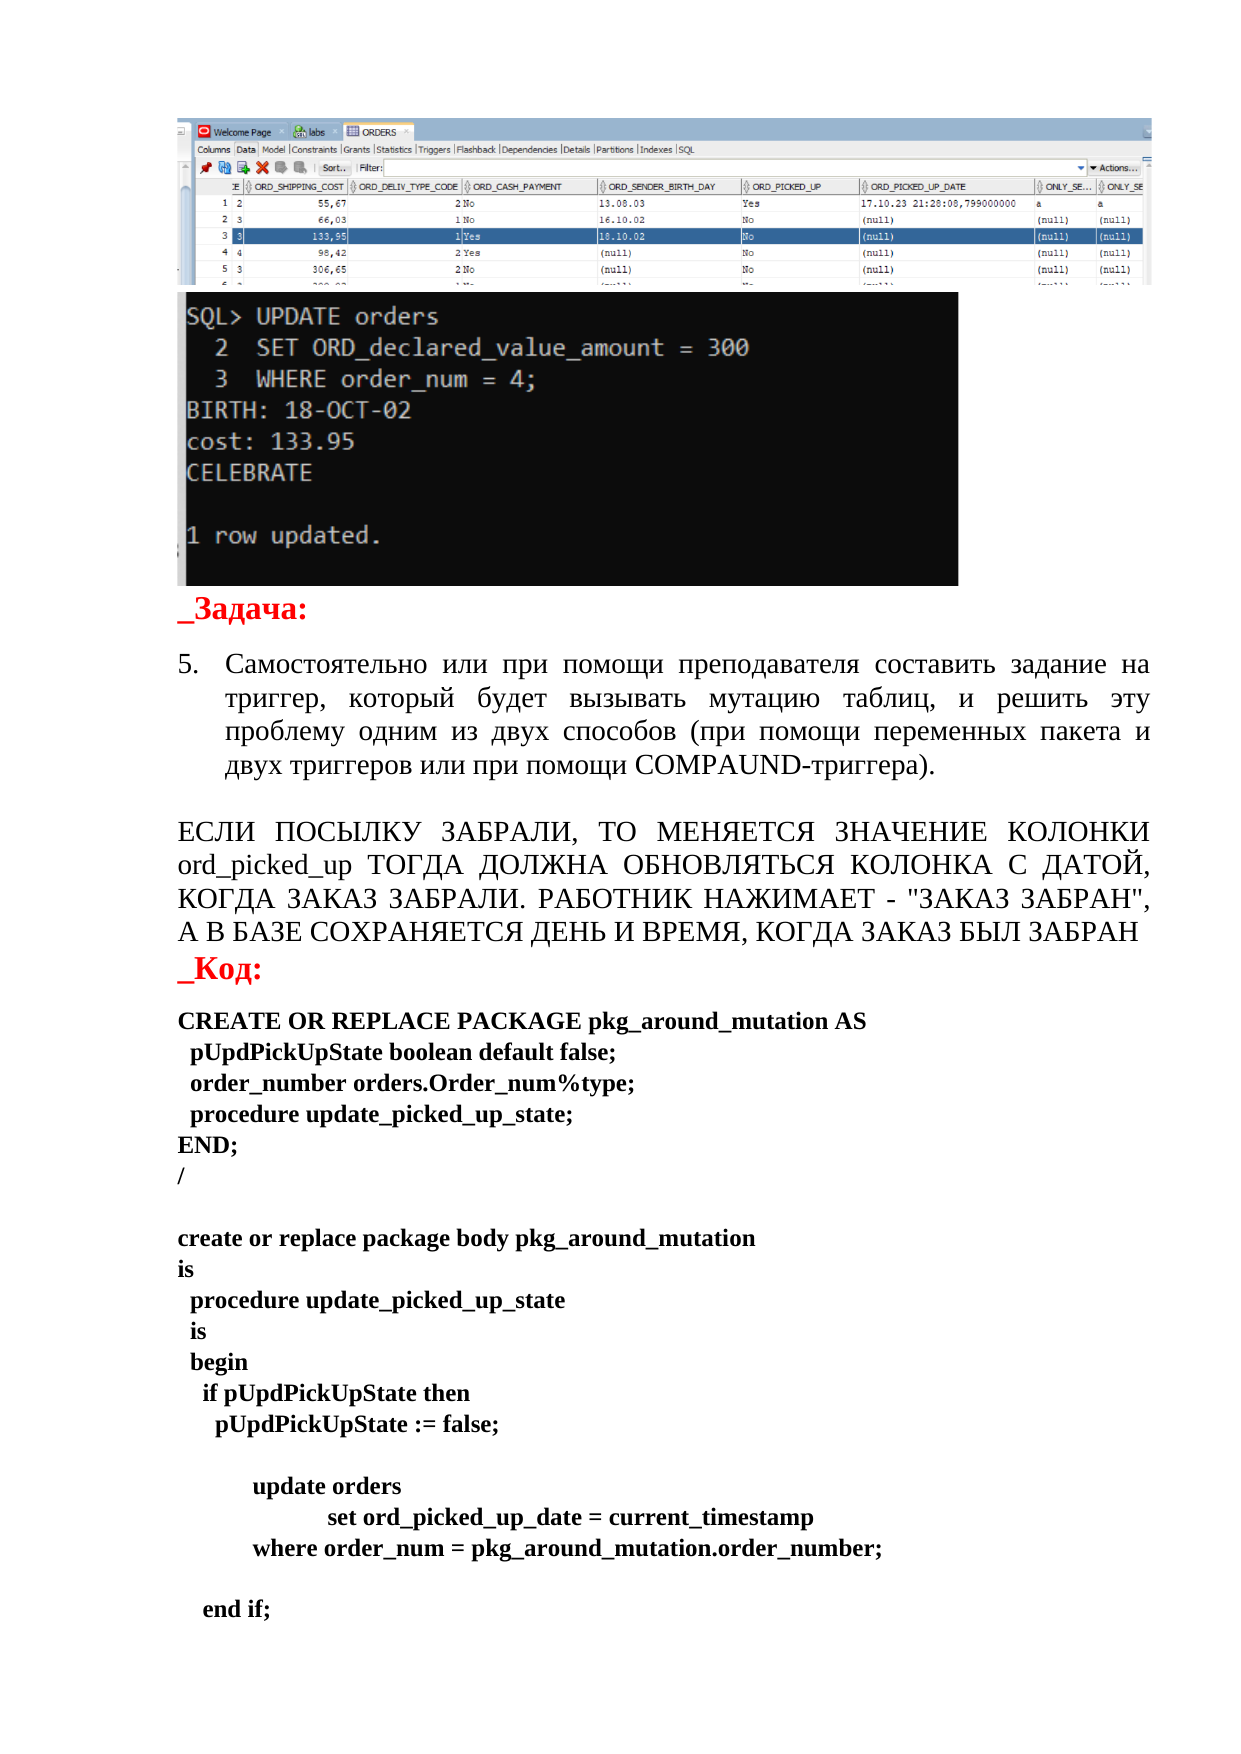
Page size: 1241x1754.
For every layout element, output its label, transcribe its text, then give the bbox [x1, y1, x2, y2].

picture [177, 292, 959, 586]
picture [177, 118, 1152, 285]
text ЕСЛИ ПОСЫЛКУ ЗАБРАЛИ, ТО МЕНЯЕТСЯ ЗНАЧЕНИЕ КОЛОНКИ ord_picked_up ТОГДА ДОЛЖНА ОБНОВЛЯТЬСЯ КОЛОНКА С ДАТОЙ, КОГДА ЗАКАЗ ЗАБРАЛИ. РАБОТНИК НАЖИМАЕТ - "ЗАКАЗ ЗАБРАН", А В БАЗЕ СОХРАНЯЕТСЯ ДЕНЬ И ВРЕМЯ, КОГДА ЗАКАЗ БЫЛ ЗАБРАН [177, 814, 1151, 948]
text where order_num = pkg_around_mutation.order_number; [177, 1533, 1152, 1562]
text update orders [177, 1471, 1152, 1500]
text order_number orders.Order_num%type; [177, 1068, 1152, 1097]
text CREATE OR REPLACE PACKAGE pkg_around_mutation AS [177, 1006, 1152, 1035]
text pUpdPickUpState := false; [177, 1409, 1152, 1438]
text set ord_picked_up_date = current_timestamp [177, 1502, 1152, 1531]
text pUpdPickUpState boolean default false; [177, 1037, 1152, 1066]
text procedure update_picked_up_state; [177, 1099, 1152, 1128]
text begin [177, 1347, 1152, 1376]
text procedure update_picked_up_state [177, 1285, 1152, 1314]
text is [177, 1316, 1152, 1345]
text create or replace package body pkg_around_mutation [177, 1223, 1152, 1252]
list Самостоятельно или при помощи преподавателя составить задание на триггер, который будет вызывать мутацию таблиц, и решить эту проблему одним из двух способов (при помощи переменных пакета и двух триггеров или при помощи COMPAUND-триггера). [177, 646, 1151, 780]
text _Задача: [177, 588, 1152, 626]
text end if; [177, 1594, 1152, 1623]
text if pUpdPickUpState then [177, 1378, 1152, 1407]
text is [177, 1254, 1152, 1283]
text / [177, 1161, 1152, 1190]
text _Код: [177, 948, 1152, 986]
text END; [177, 1130, 1152, 1159]
